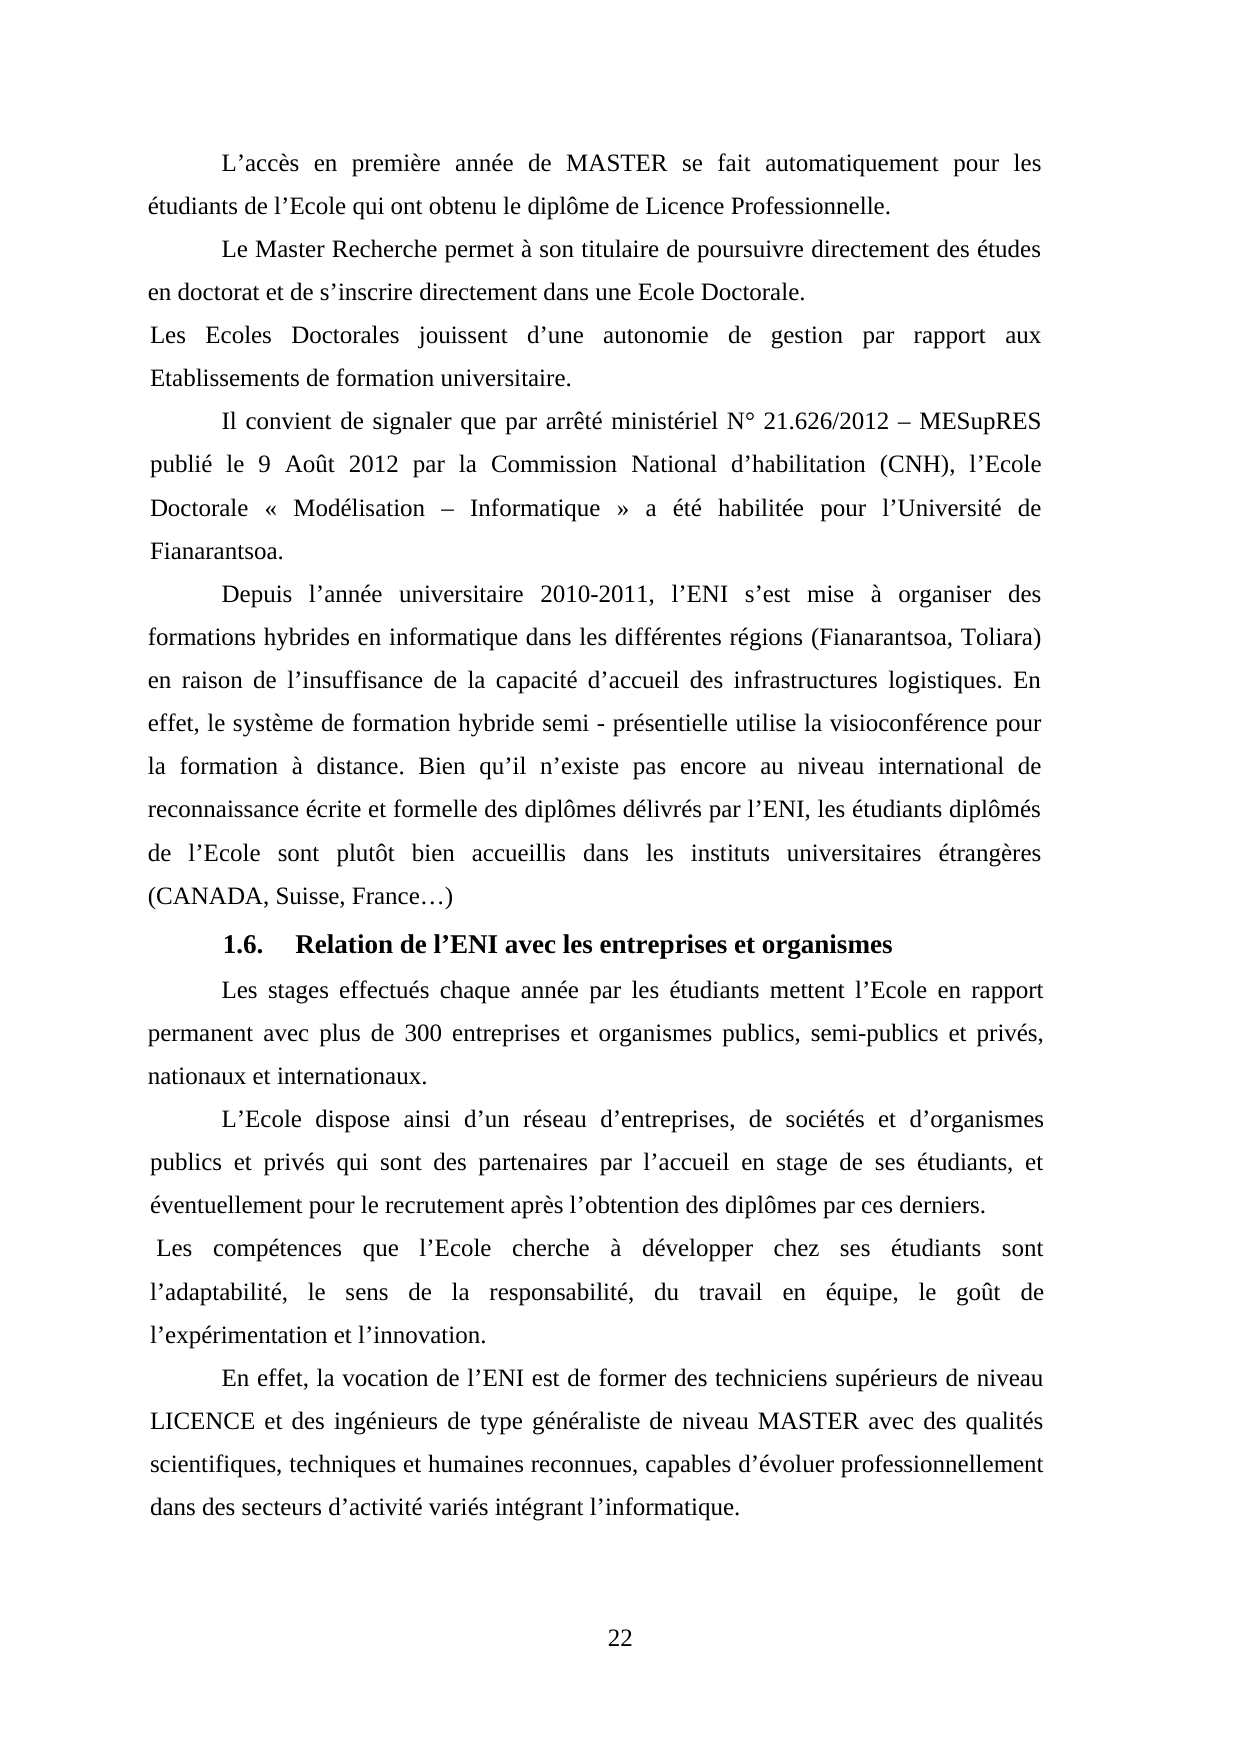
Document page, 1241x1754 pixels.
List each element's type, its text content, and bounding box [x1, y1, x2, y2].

text Le Master Recherche permet à son titulaire de poursuivre directement des études en doctorat et de s’inscrire directement dans une Ecole Doctorale. [148, 234, 1042, 306]
text L’accès en première année de MASTER se fait automatiquement pour les étudiants de l’Ecole qui ont obtenu le diplôme de Licence Professionnelle. [148, 148, 1042, 219]
text Les Ecoles Doctorales jouissent d’une autonomie de gestion par rapport aux Etablissements de formation universitaire. [150, 320, 1042, 392]
text L’Ecole dispose ainsi d’un réseau d’entreprises, de sociétés et d’organismes publics et privés qui sont des partenaires par l’accueil en stage de ses étudiants, et éventuellement pour le recrutement après l’obtention des diplômes par ces derniers. [150, 1104, 1044, 1219]
text Il convient de signaler que par arrêté ministériel N° 21.626/2012 – MESupRES publié le 9 Août 2012 par la Commission National d’habilitation (CNH), l’Ecole Doctorale « Modélisation – Informatique » a été habilitée pour l’Université de Fianarantsoa. [150, 406, 1042, 564]
text Depuis l’année universitaire 2010-2011, l’ENI s’est mise à organiser des formations hybrides en informatique dans les différentes régions (Fianarantsoa, Toliara) en raison de l’insuffisance de la capacité d’accueil des infrastructures logistiques. En effet, le système de formation hybride semi - présentielle utilise la visioconférence pour la formation à distance. Bien qu’il n’existe pas encore au niveau international de reconnaissance écrite et formelle des diplômes délivrés par l’ENI, les étudiants diplômés de l’Ecole sont plutôt bien accueillis dans les instituts universitaires étrangères (CANADA, Suisse, France…) [148, 579, 1042, 909]
text Les compétences que l’Ecole cherche à développer chez ses étudiants sont l’adaptabilité, le sens de la responsabilité, du travail en équipe, le goût de l’expérimentation et l’innovation. [150, 1233, 1044, 1348]
text Les stages effectués chaque année par les étudiants mettent l’Ecole en rapport permanent avec plus de 300 entreprises et organismes publics, semi-publics et privés, nationaux et internationaux. [148, 975, 1044, 1090]
text En effet, la vocation de l’ENI est de former des techniciens supérieurs de niveau LICENCE et des ingénieurs de type généraliste de niveau MASTER avec des qualités scientifiques, techniques et humaines reconnues, capables d’évoluer professionnellement dans des secteurs d’activité variés intégrant l’informatique. [150, 1363, 1044, 1521]
subtitle Relation de l’ENI avec les entreprises et organismes [223, 928, 1092, 959]
